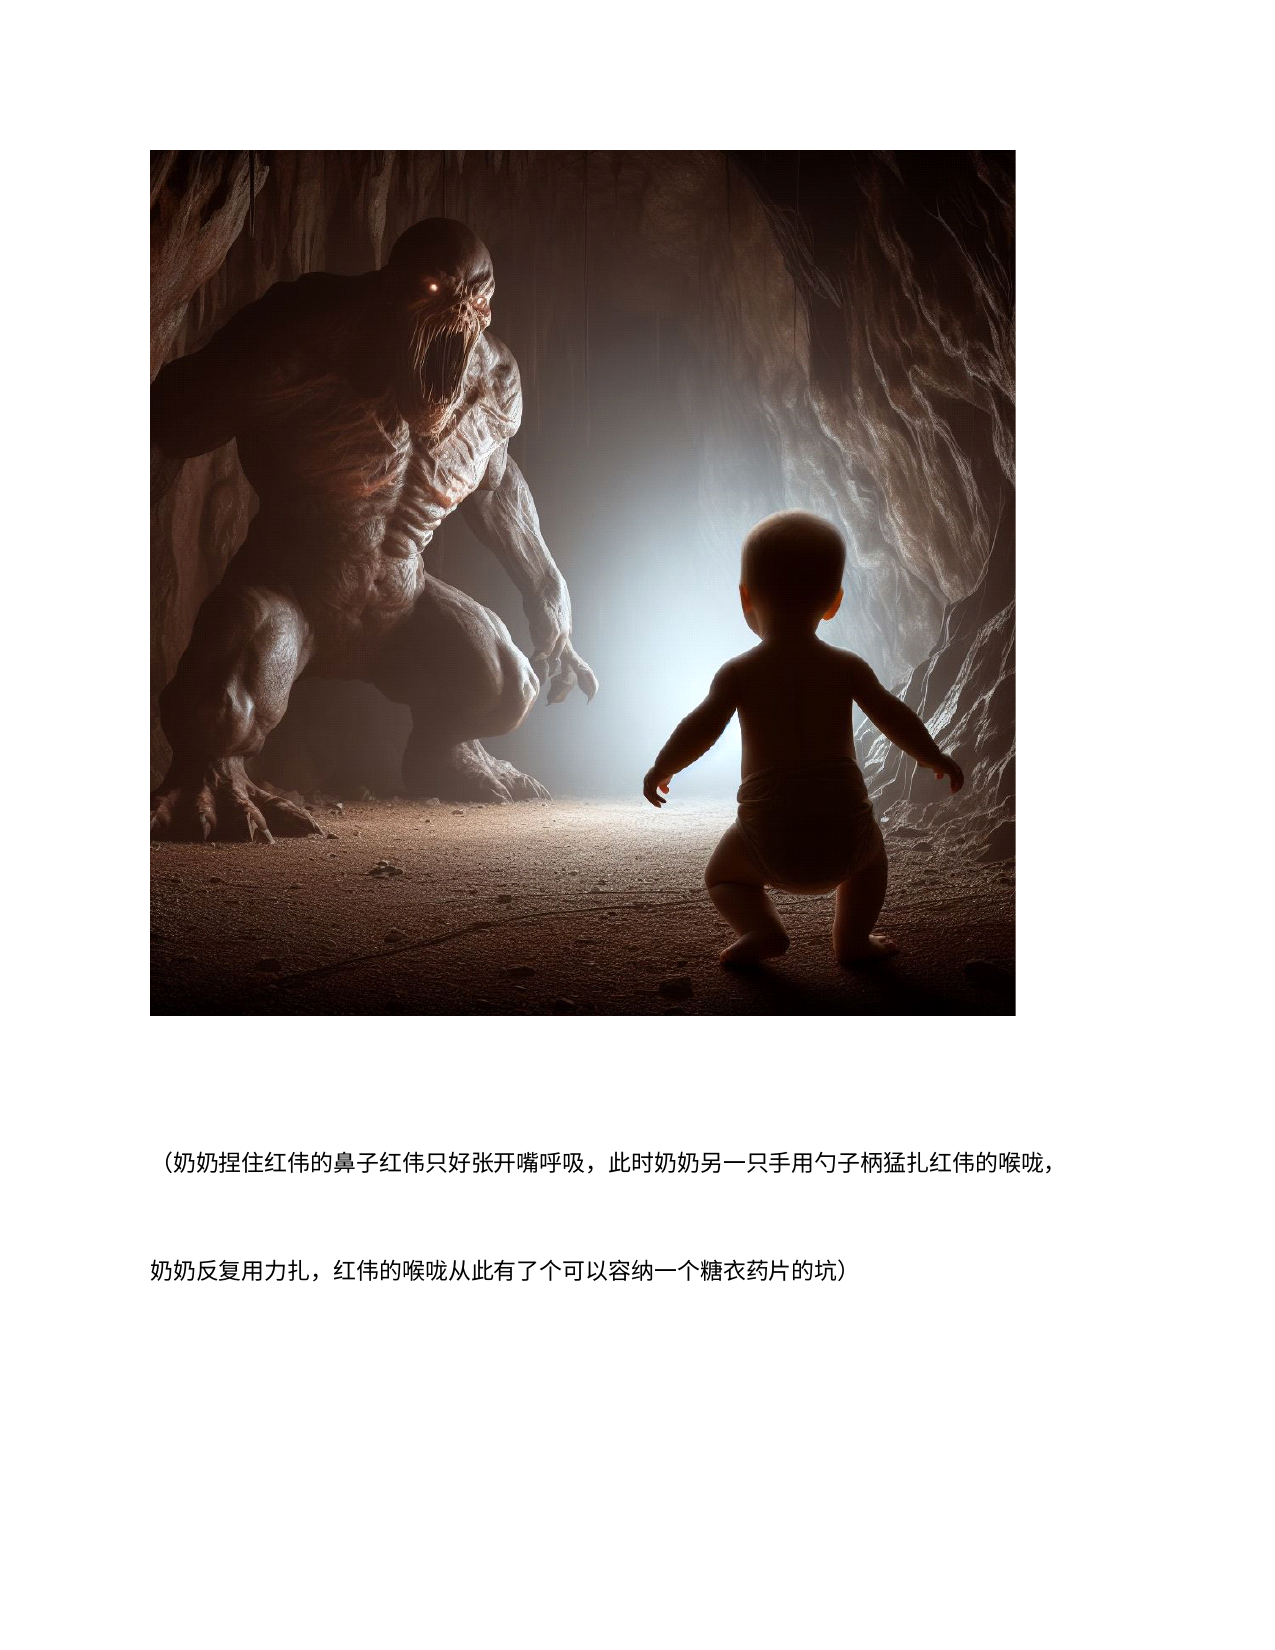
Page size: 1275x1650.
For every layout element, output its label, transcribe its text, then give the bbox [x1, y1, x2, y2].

text 奶奶反复用力扎，红伟的喉咙从此有了个可以容纳一个糖衣药片的坑） [150, 1253, 1125, 1286]
text （奶奶捏住红伟的鼻子红伟只好张开嘴呼吸，此时奶奶另一只手用勺子柄猛扎红伟的喉咙， [150, 1144, 1125, 1178]
